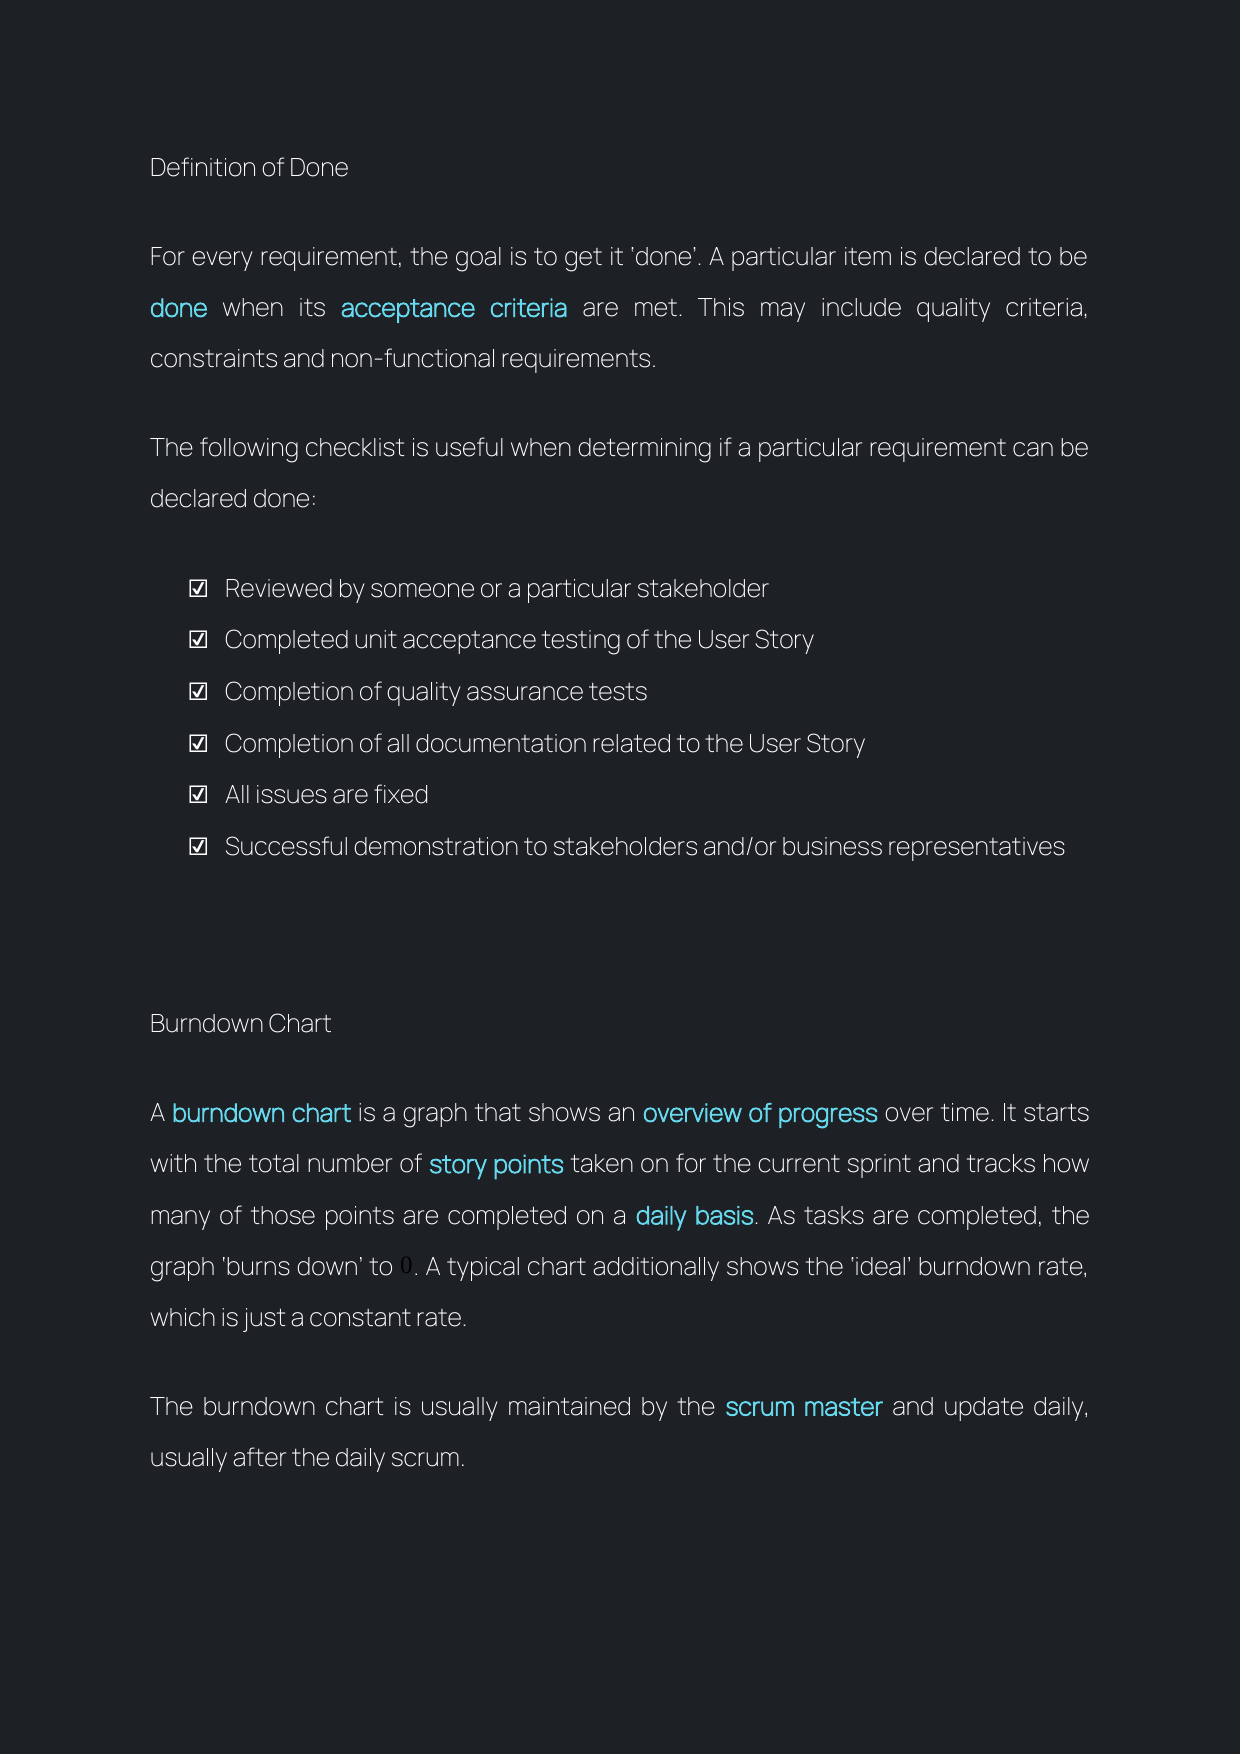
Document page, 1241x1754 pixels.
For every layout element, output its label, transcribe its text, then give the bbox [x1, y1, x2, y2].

list Completion of quality assurance tests [187, 673, 1090, 708]
list Completion of all documentation related to the User Story [187, 725, 1090, 759]
subtitle Definition of Done [150, 150, 1090, 184]
list Successful demonstration to stakeholders and/or business representatives [187, 828, 1090, 863]
text A burndown chart is a graph that shows an overview of progress over time. It starts with the total number of story points taken on for the current sprint and tracks how many of those points are completed on a daily basis. As tasks are completed, the graph ‘burns down’ to . A typical chart additionally shows the ‘ideal’ burndown rate, which is just a constant rate. [150, 1095, 1090, 1334]
list All issues are fixed [187, 777, 1090, 811]
text For every requirement, the goal is to get it ‘done’. A particular item is declared to be done when its acceptance criteria are met. This may include quality criteria, constraints and non-functional requirements. [150, 239, 1090, 375]
text The following checklist is useful when determining if a particular requirement can be declared done: [150, 430, 1090, 515]
list Reviewed by someone or a particular stakeholder [187, 570, 1090, 604]
text The burndown chart is usually maintained by the scrum master and update daily, usually after the daily scrum. [150, 1389, 1090, 1474]
list Completed unit acceptance testing of the User Story [187, 622, 1090, 656]
subtitle Burndown Chart [150, 1006, 1090, 1040]
